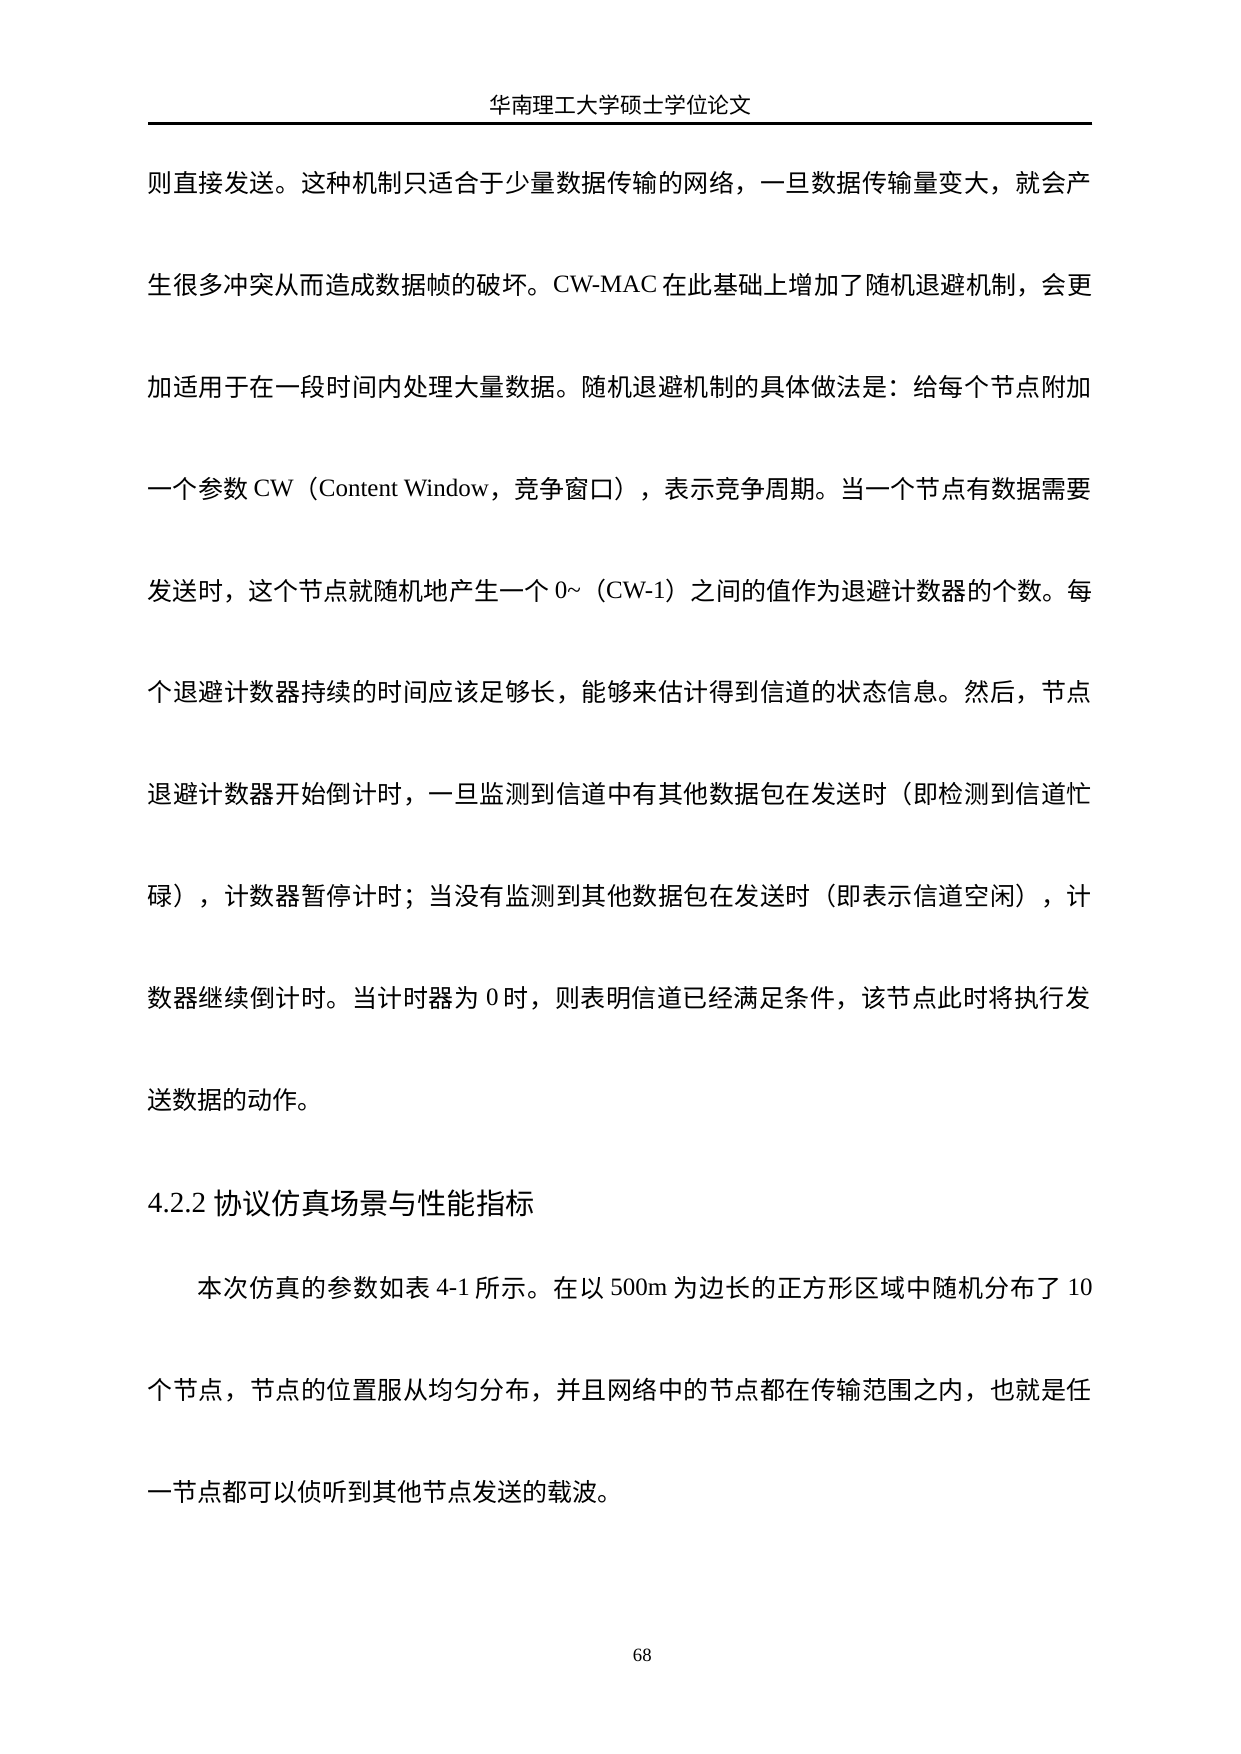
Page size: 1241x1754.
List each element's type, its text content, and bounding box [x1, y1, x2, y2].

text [148, 148, 1092, 1132]
subtitle 4.2.2 协议仿真场景与性能指标 [148, 1168, 1067, 1236]
text 本次仿真的参数如表4-1所示。在以500m为边长的正方形区域中随机分布了10个节点，节点的位置服从均匀分布，并且网络中的节点都在传输范围之内，也就是任一节点都可以侦听到其他节点发送的载波。 [148, 1252, 1092, 1524]
